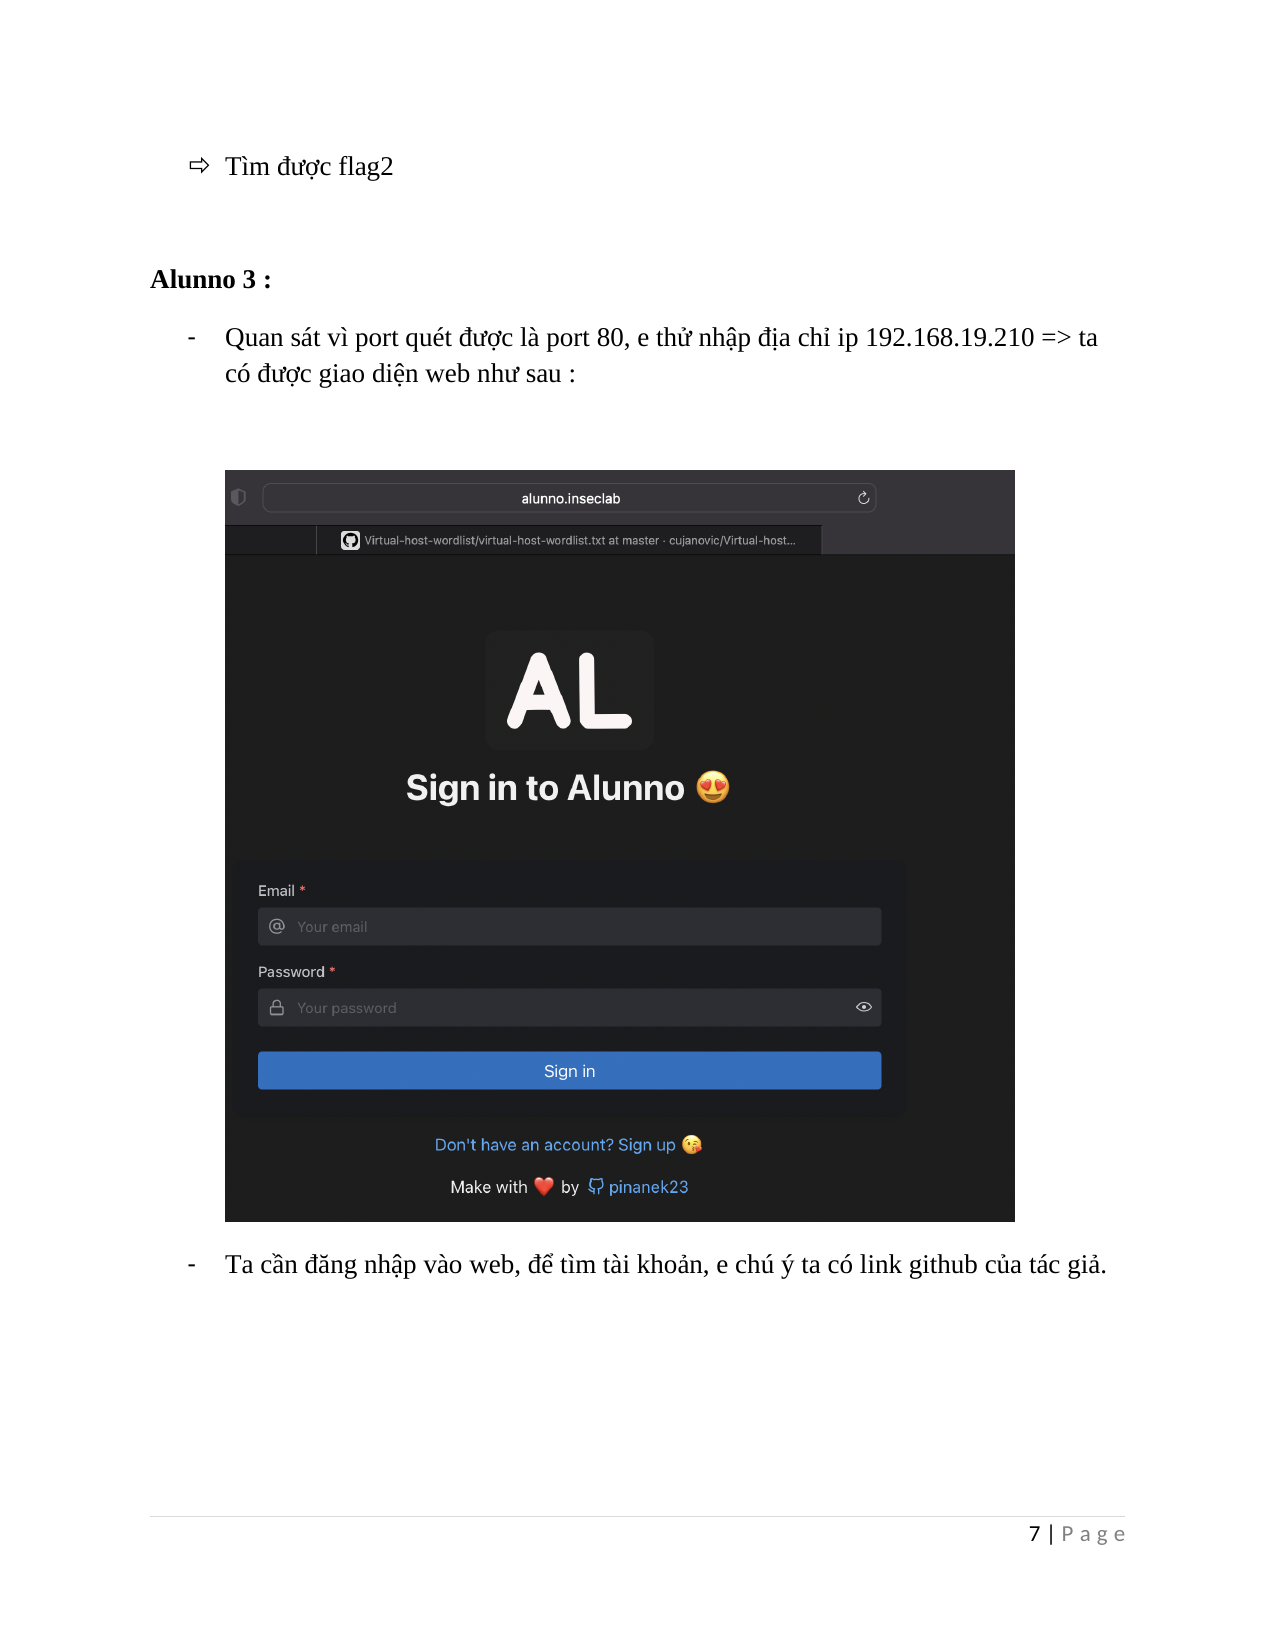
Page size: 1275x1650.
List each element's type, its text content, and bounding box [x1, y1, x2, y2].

list Ta cần đăng nhập vào web, để tìm tài khoản, e chú ý ta có link github của tác giả. [187, 1247, 1125, 1280]
picture [225, 470, 1015, 1222]
text Alunno 3 : [150, 263, 1125, 294]
list Quan sát vì port quét được là port 80, e thử nhập địa chỉ ip 192.168.19.210 => ta có được giao diện web như sau : [187, 320, 1125, 389]
list Tìm được flag2 [187, 150, 1125, 181]
